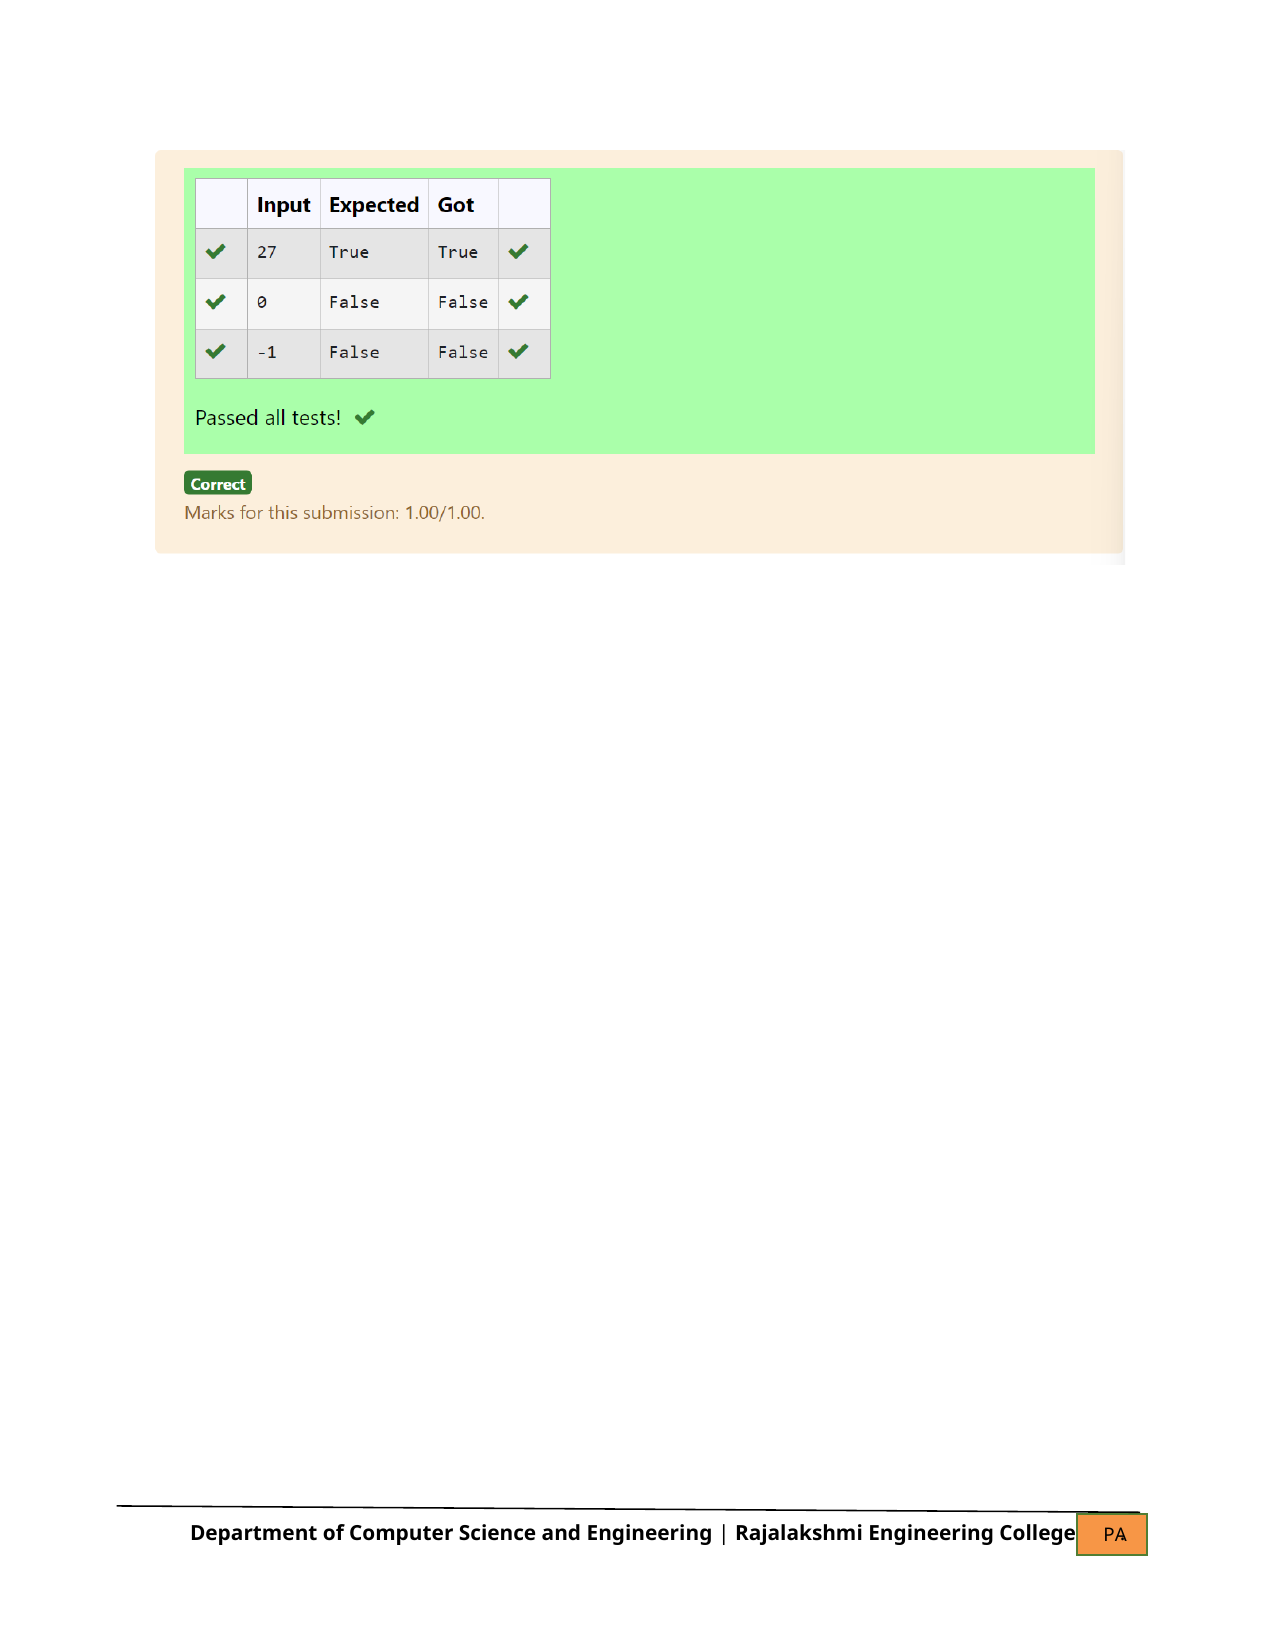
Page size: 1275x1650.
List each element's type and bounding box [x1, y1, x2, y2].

picture [150, 150, 1125, 565]
